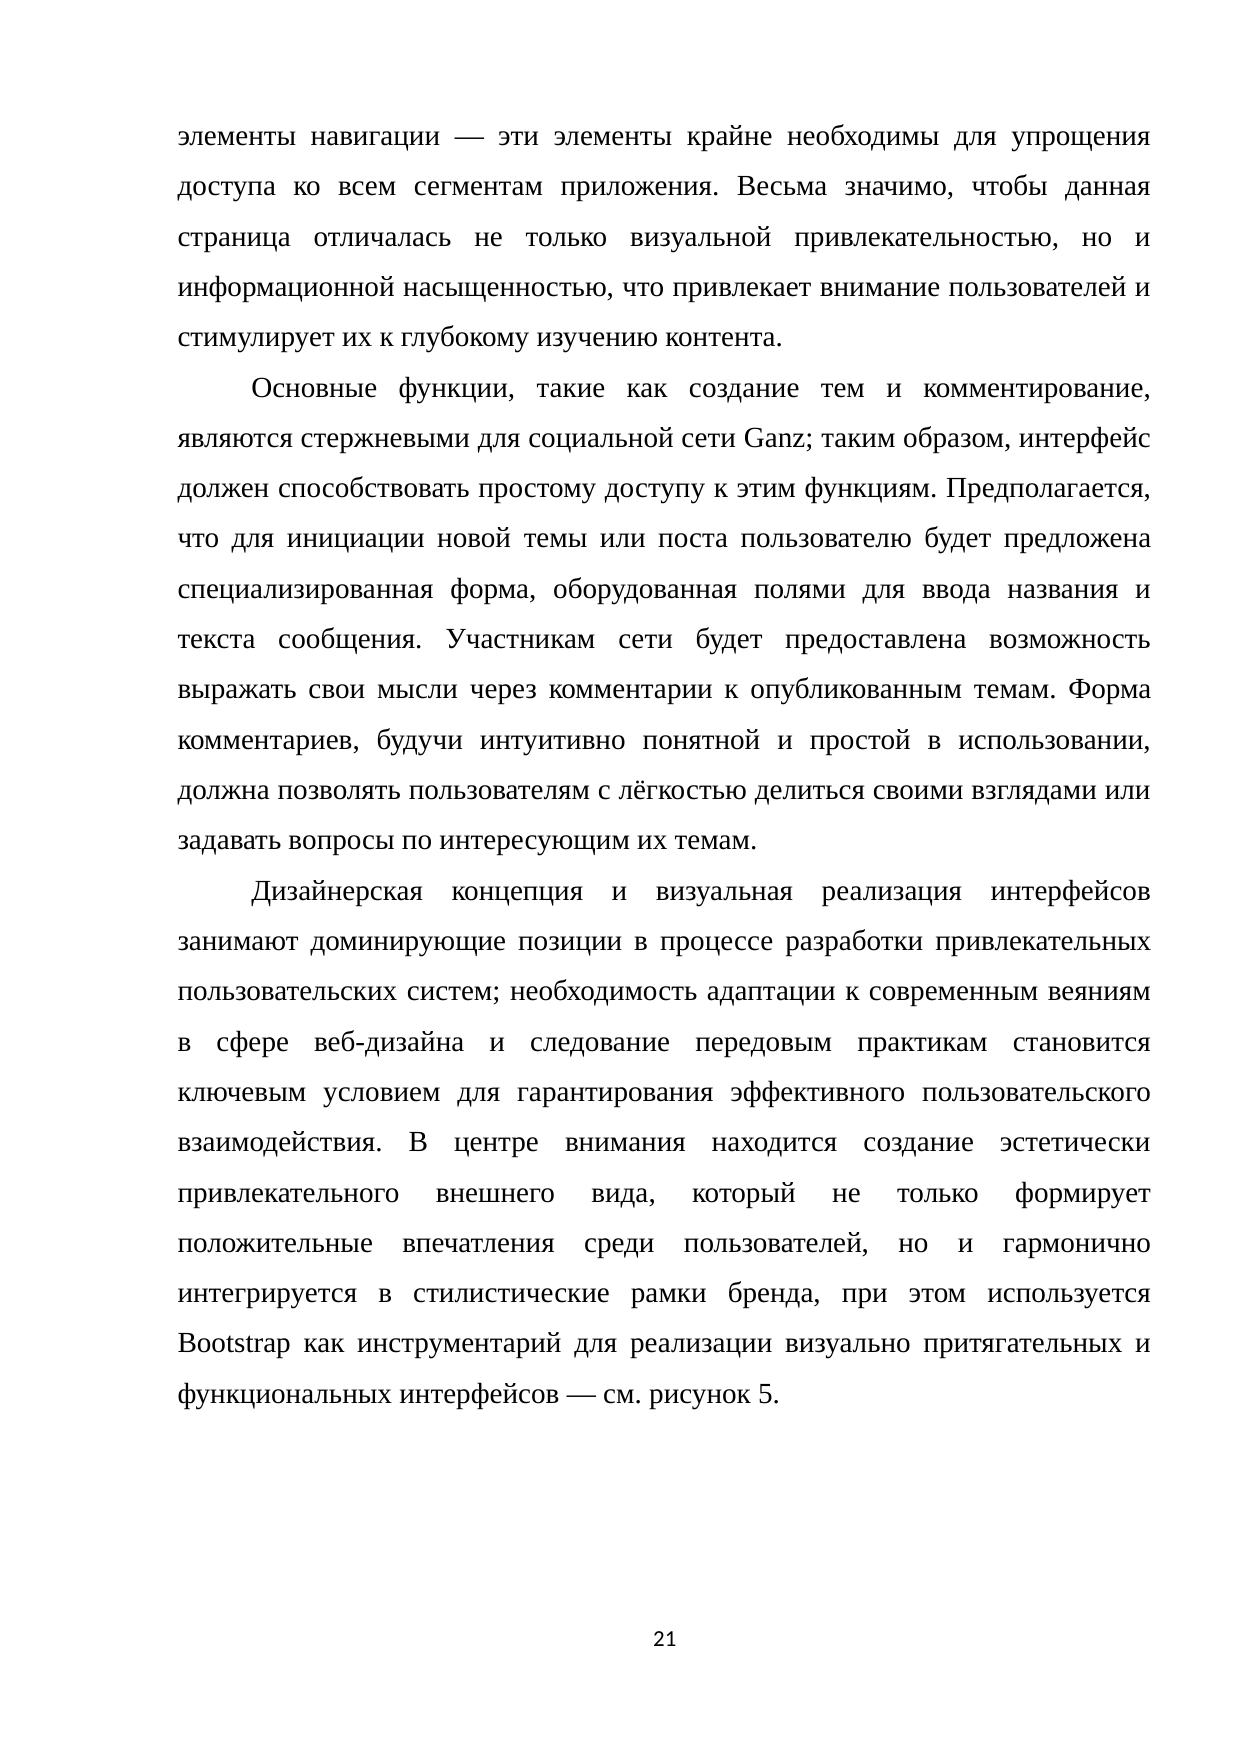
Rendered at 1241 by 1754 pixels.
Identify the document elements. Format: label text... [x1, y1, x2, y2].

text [177, 118, 1152, 353]
text Основные функции, такие как создание тем и комментирование, являются стержневыми для социальной сети Ganz; таким образом, интерфейс должен способствовать простому доступу к этим функциям. Предполагается, что для инициации новой темы или поста пользователю будет предложена специализированная форма, оборудованная полями для ввода названия и текста сообщения. Участникам сети будет предоставлена возможность выражать свои мысли через комментарии к опубликованным темам. Форма комментариев, будучи интуитивно понятной и простой в использовании, должна позволять пользователям с лёгкостью делиться своими взглядами или задавать вопросы по интересующим их темам. [177, 370, 1152, 856]
text Дизайнерская концепция и визуальная реализация интерфейсов занимают доминирующие позиции в процессе разработки привлекательных пользовательских систем; необходимость адаптации к современным веяниям в сфере веб-дизайна и следование передовым практикам становится ключевым условием для гарантирования эффективного пользовательского взаимодействия. В центре внимания находится создание эстетически привлекательного внешнего вида, который не только формирует положительные впечатления среди пользователей, но и гармонично интегрируется в стилистические рамки бренда, при этом используется Bootstrap как инструментарий для реализации визуально притягательных и функциональных интерфейсов — см. рисунок 5. [177, 873, 1152, 1409]
